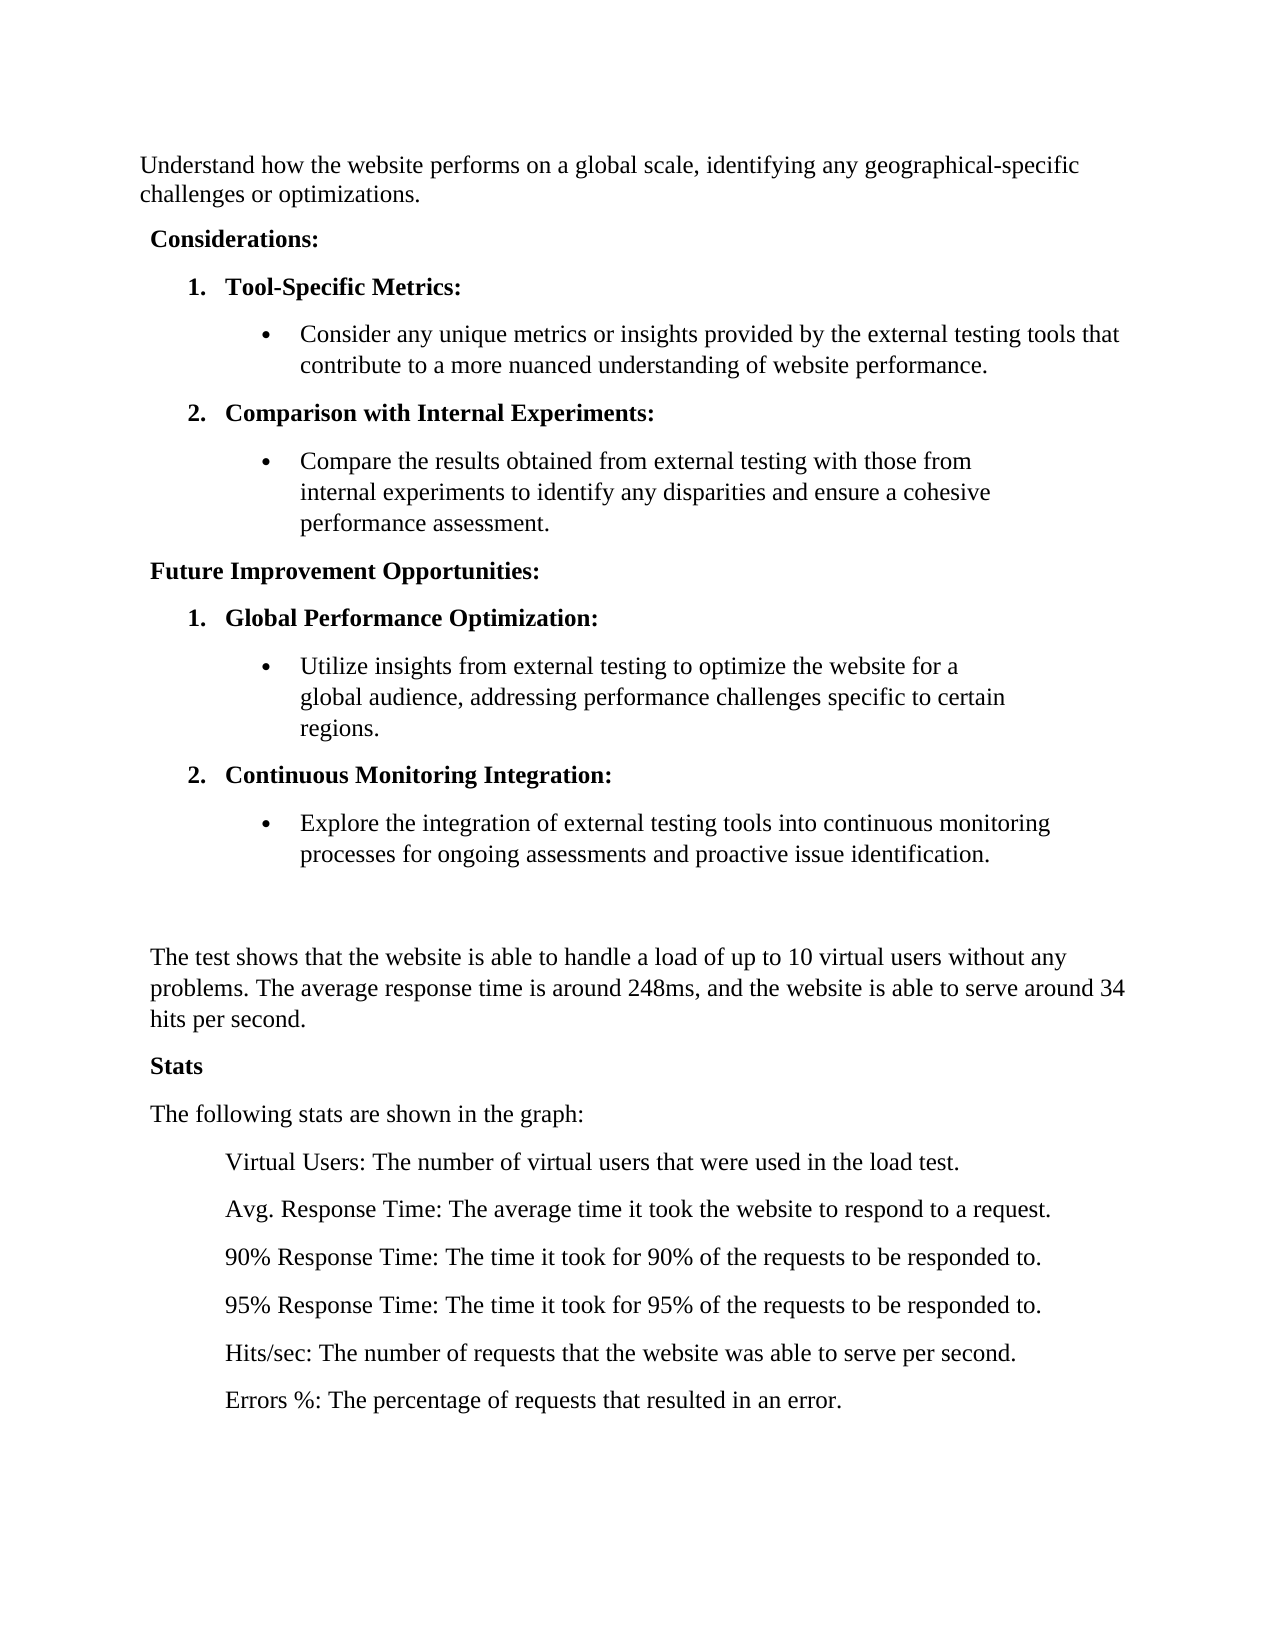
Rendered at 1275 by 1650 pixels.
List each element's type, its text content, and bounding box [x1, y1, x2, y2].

text Understand how the website performs on a global scale, identifying any geographical-specific [139, 150, 1275, 179]
subtitle Comparison with Internal Experiments: [187, 398, 1275, 427]
text The following stats are shown in the graph: [150, 1099, 1275, 1128]
list Utilize insights from external testing to optimize the website for a global audience, addressing performance challenges specific to certain regions. [262, 651, 1027, 742]
list Avg. Response Time: The average time it took the website to respond to a request. [187, 1194, 1275, 1223]
subtitle Continuous Monitoring Integration: [187, 760, 1275, 789]
list 95% Response Time: The time it took for 95% of the requests to be responded to. [187, 1290, 1275, 1318]
text The test shows that the website is able to handle a load of up to 10 virtual users without any problems. The average response time is around 248ms, and the website is able to serve around 34 hits per second. [150, 942, 1126, 1032]
list Consider any unique metrics or insights provided by the external testing tools that contribute to a more nuanced understanding of website performance. [262, 319, 1119, 379]
list Global Performance Optimization: [187, 603, 1275, 632]
list Virtual Users: The number of virtual users that were used in the load test. [187, 1147, 1275, 1176]
list Tool-Specific Metrics: [187, 272, 1275, 301]
subtitle Considerations: [150, 224, 1275, 253]
list 90% Response Time: The time it took for 90% of the requests to be responded to. [187, 1242, 1275, 1271]
subtitle Future Improvement Opportunities: [150, 556, 1275, 584]
list Compare the results obtained from external testing with those from internal experiments to identify any disparities and ensure a cohesive performance assessment. [262, 446, 1054, 537]
list Errors %: The percentage of requests that resulted in an error. [187, 1385, 1275, 1414]
list Hits/sec: The number of requests that the website was able to serve per second. [187, 1338, 1275, 1366]
text challenges or optimizations. [139, 179, 1275, 207]
list Explore the integration of external testing tools into continuous monitoring processes for ongoing assessments and proactive issue identification. [262, 808, 1051, 868]
subtitle Stats [150, 1051, 1275, 1080]
